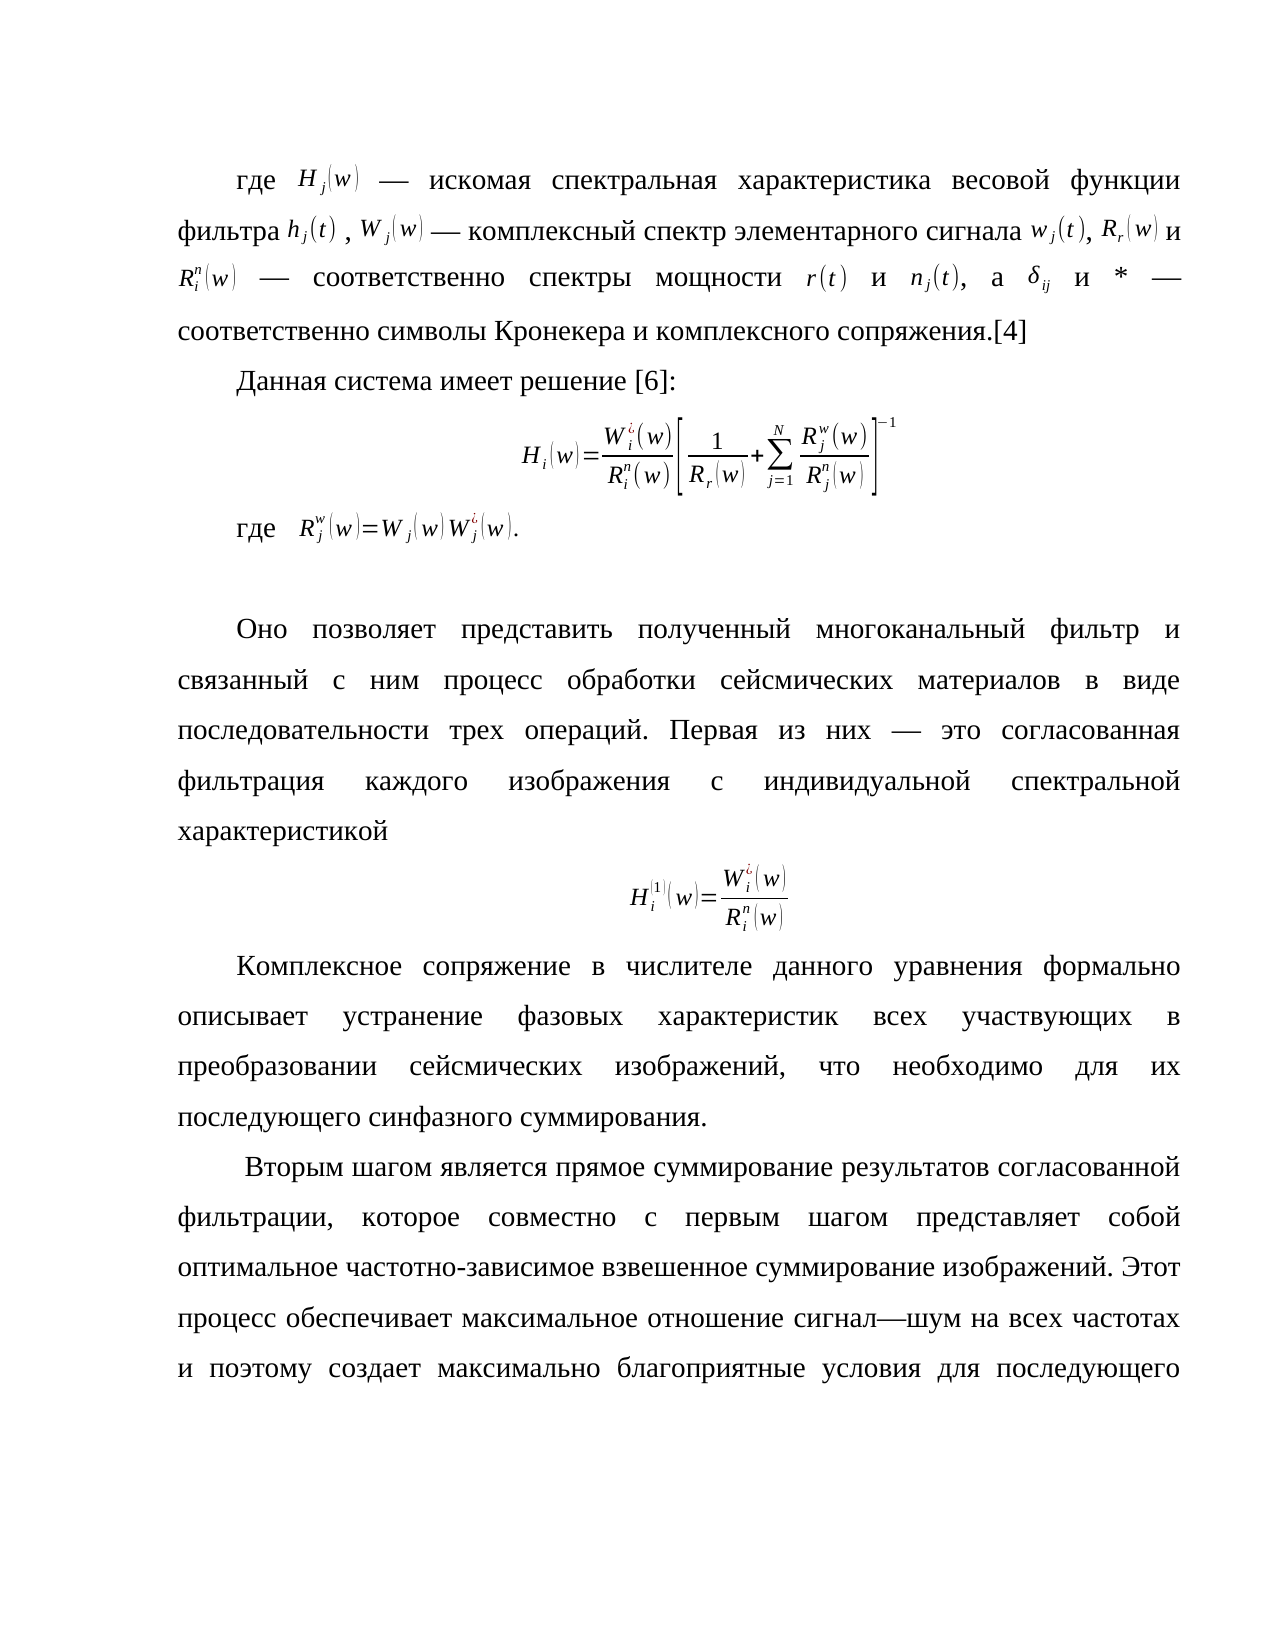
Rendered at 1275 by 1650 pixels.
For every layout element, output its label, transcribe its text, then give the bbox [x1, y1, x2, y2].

text Комплексное сопряжение в числителе данного уравнения формально описывает устранение фазовых характеристик всех участвующих в преобразовании сейсмических изображений, что необходимо для их последующего синфазного суммирования. [177, 948, 1181, 1132]
text Оно позволяет представить полученный многоканальный фильтр и связанный с ним процесс обработки сейсмических материалов в виде последовательности трех операций. Первая из них — это согласованная фильтрация каждого изображения с индивидуальной спектральной характеристикой [177, 612, 1181, 846]
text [177, 1149, 1181, 1384]
text Данная система имеет решение [6]: [177, 363, 1181, 396]
text где — искомая спектральная характеристика весовой функции фильтра , — комплексный спектр элементарного сигнала , и — соответственно спектры мощности и , а и * — соответственно символы Кронекера и комплексного сопряжения.[4] [177, 162, 1181, 346]
text где [177, 510, 1181, 544]
